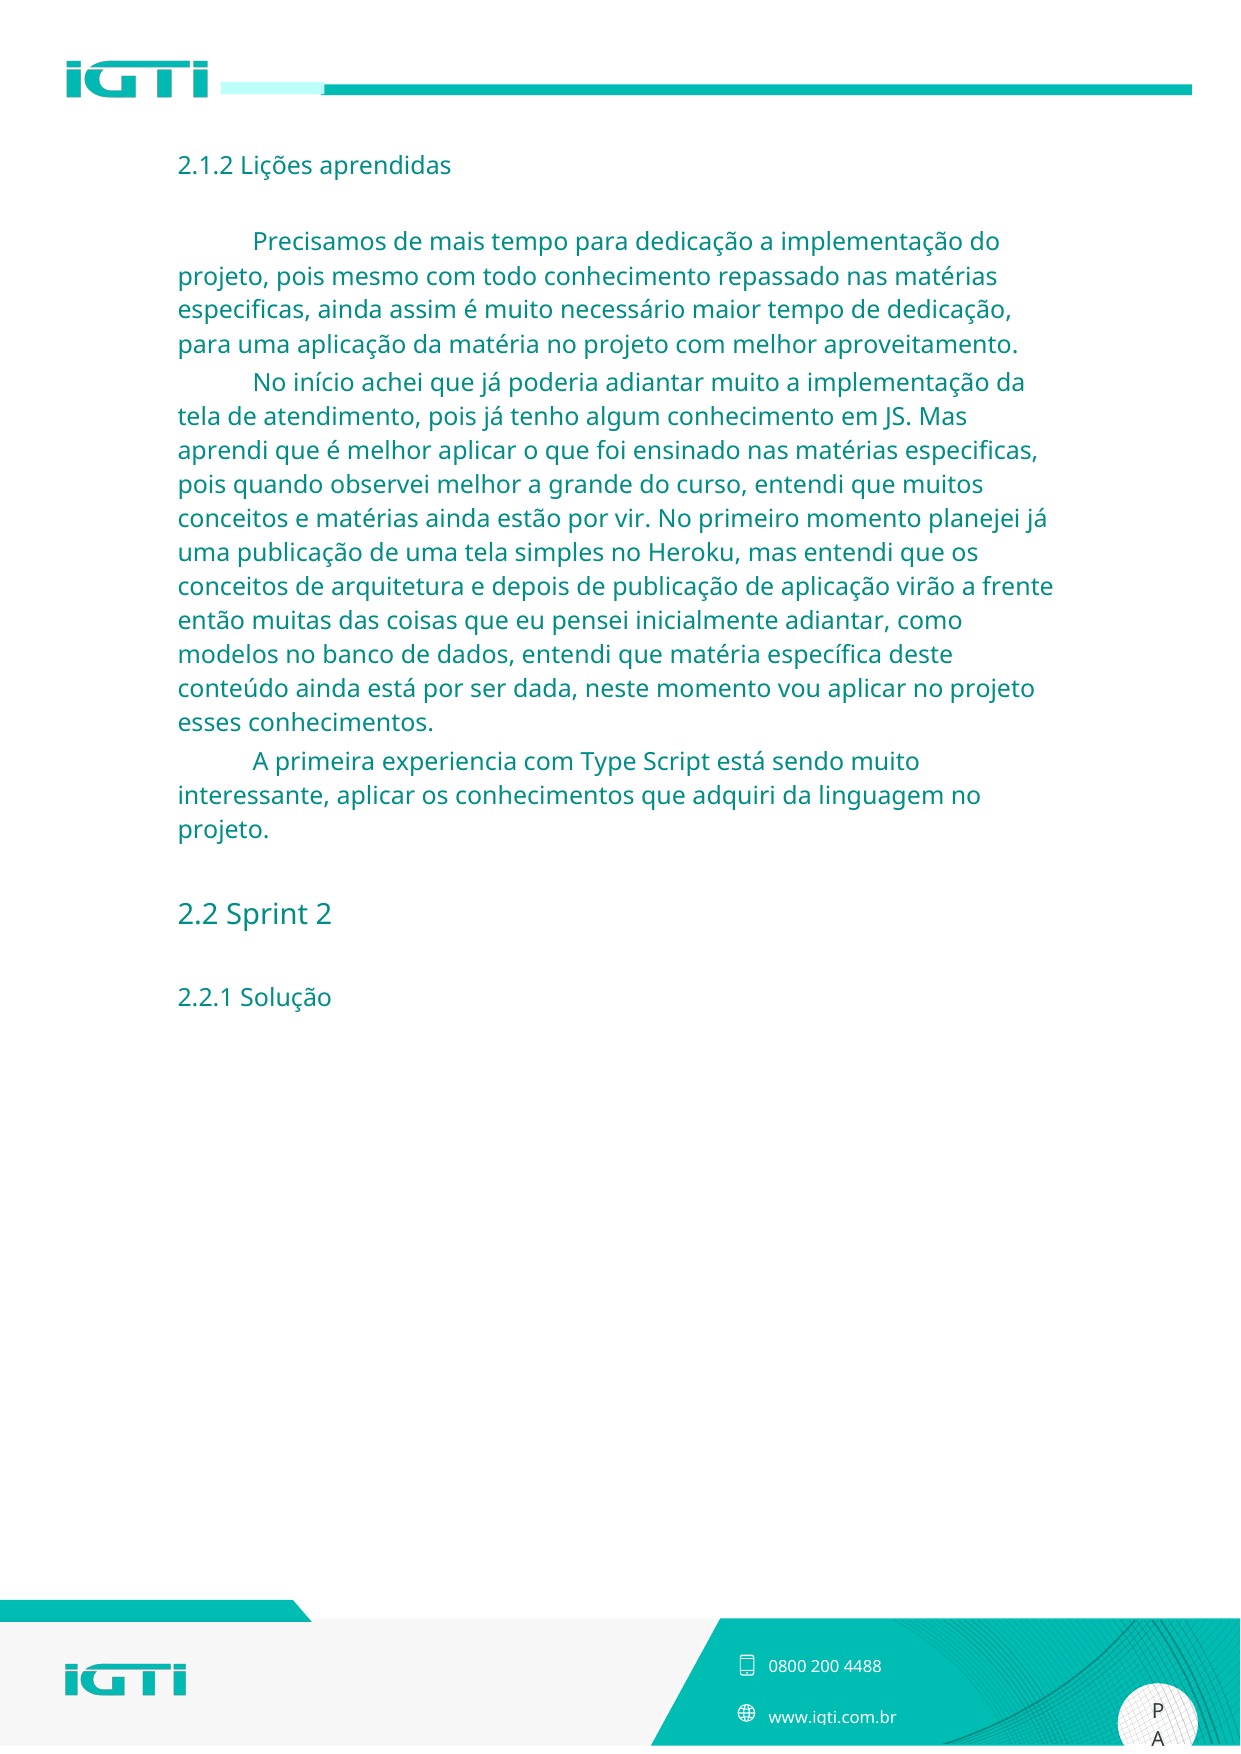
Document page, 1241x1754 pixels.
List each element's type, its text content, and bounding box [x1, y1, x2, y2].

text No início achei que já poderia adiantar muito a implementação da tela de atendimento, pois já tenho algum conhecimento em JS. Mas aprendi que é melhor aplicar o que foi ensinado nas matérias especificas, pois quando observei melhor a grande do curso, entendi que muitos conceitos e matérias ainda estão por vir. No primeiro momento planejei já uma publicação de uma tela simples no Heroku, mas entendi que os conceitos de arquitetura e depois de publicação de aplicação virão a frente então muitas das coisas que eu pensei inicialmente adiantar, como modelos no banco de dados, entendi que matéria específica deste conteúdo ainda está por ser dada, neste momento vou aplicar no projeto esses conhecimentos. [177, 364, 1063, 739]
picture [58, 1658, 193, 1701]
text Precisamos de mais tempo para dedicação a implementação do projeto, pois mesmo com todo conhecimento repassado nas matérias especificas, ainda assim é muito necessário maior tempo de dedicação, para uma aplicação da matéria no projeto com melhor aproveitamento. [177, 224, 1063, 360]
picture [890, 1620, 1241, 1744]
text 2.2.1 Solução [177, 980, 1063, 1014]
text 2.2 Sprint 2 [177, 893, 1063, 933]
picture [58, 54, 216, 104]
text 2.1.2 Lições aprendidas [177, 148, 1063, 182]
text A primeira experiencia com Type Script está sendo muito interessante, aplicar os conhecimentos que adquiri da linguagem no projeto. [177, 743, 1063, 846]
